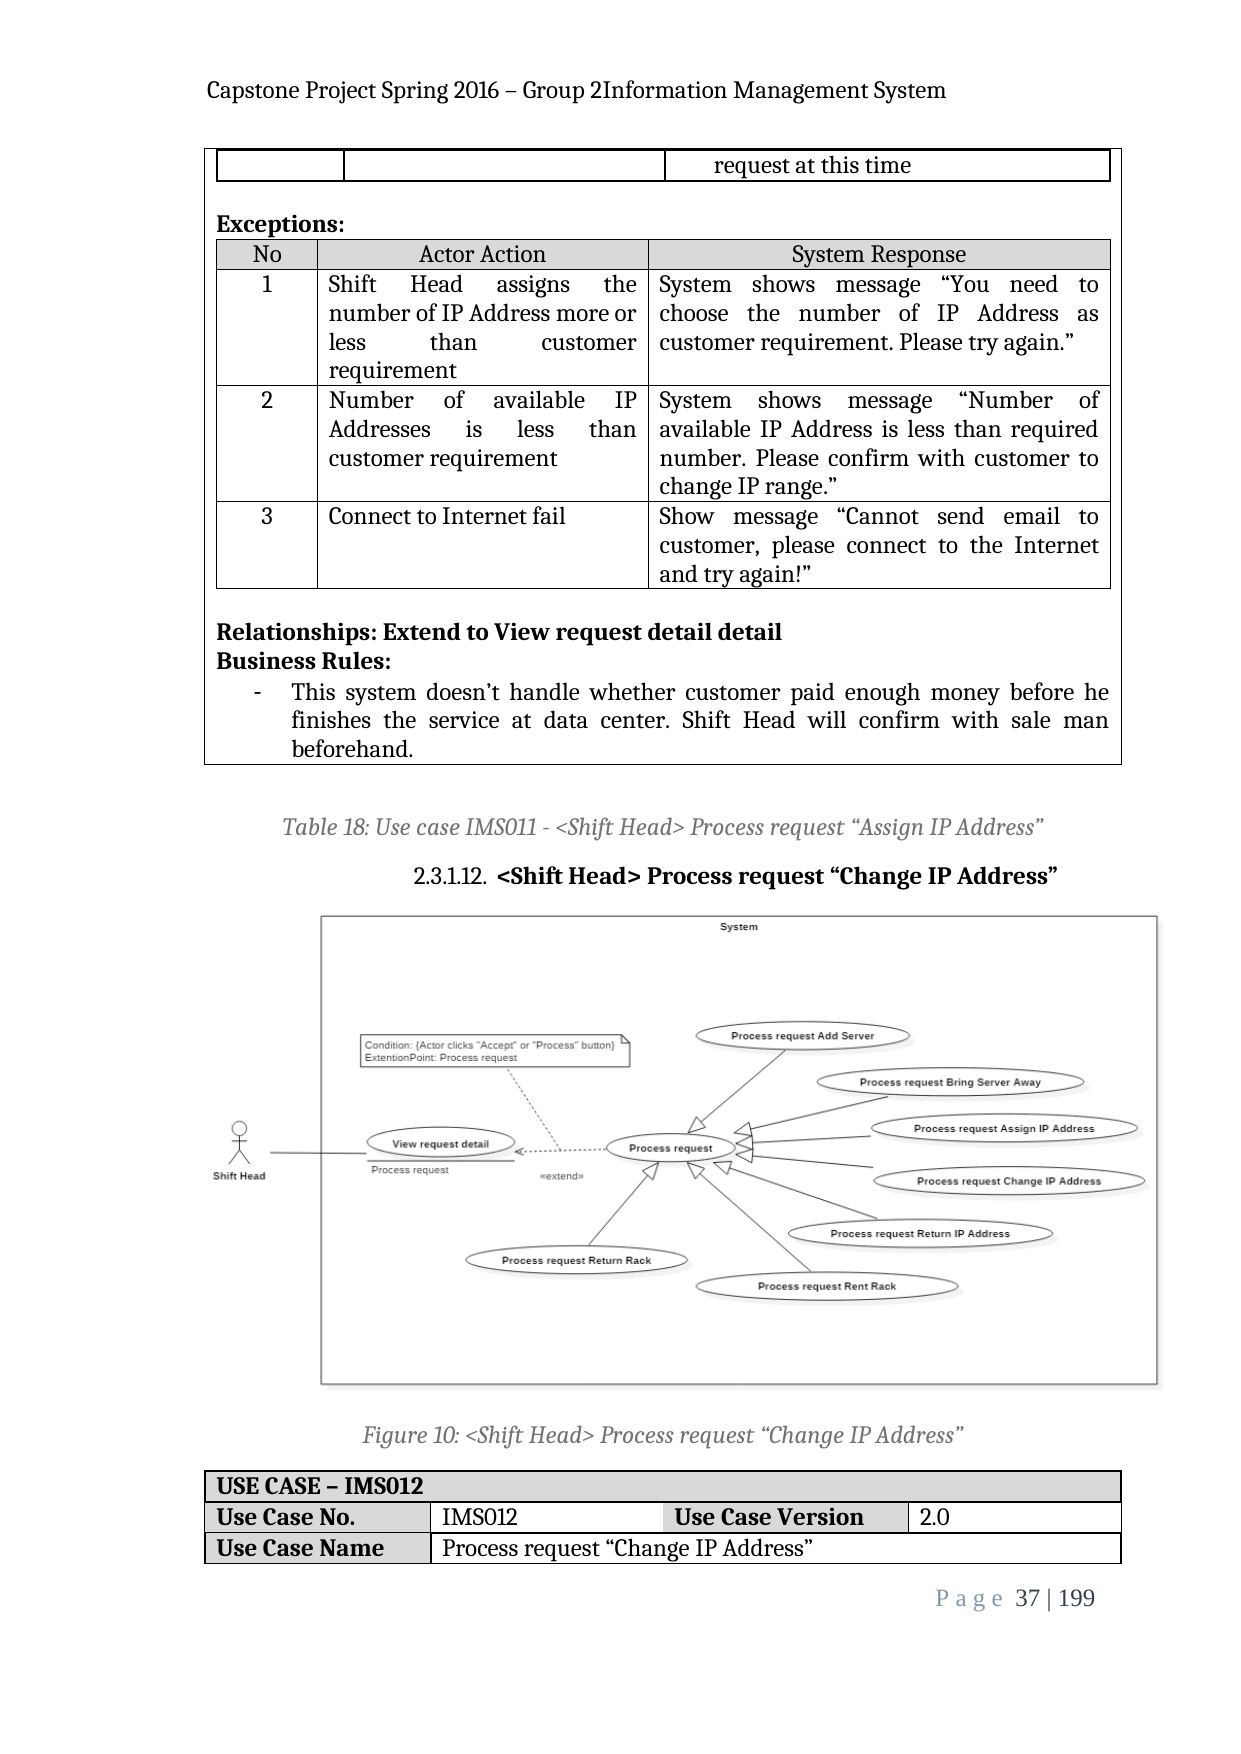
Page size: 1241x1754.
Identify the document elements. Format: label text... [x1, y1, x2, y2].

table_cell Use Case Version [663, 1503, 908, 1532]
table_cell Process request “Change IP Address” [432, 1534, 1120, 1563]
table_header USE CASE – IMS012 [206, 1472, 1120, 1501]
table_cell IMS012 [431, 1503, 663, 1532]
text Table 18: Use case IMS011 - <Shift Head> Process request “Assign IP Address” [207, 812, 1122, 841]
picture [206, 892, 1182, 1402]
table_cell 2.0 [909, 1503, 1121, 1532]
subtitle <Shift Head> Process request “Change IP Address” [413, 862, 1122, 891]
text Figure 10: <Shift Head> Process request “Change IP Address” [207, 1421, 1122, 1449]
table_cell Use Case Name [206, 1533, 430, 1563]
table_cell Use Case No. [205, 1503, 430, 1532]
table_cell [205, 149, 1121, 764]
